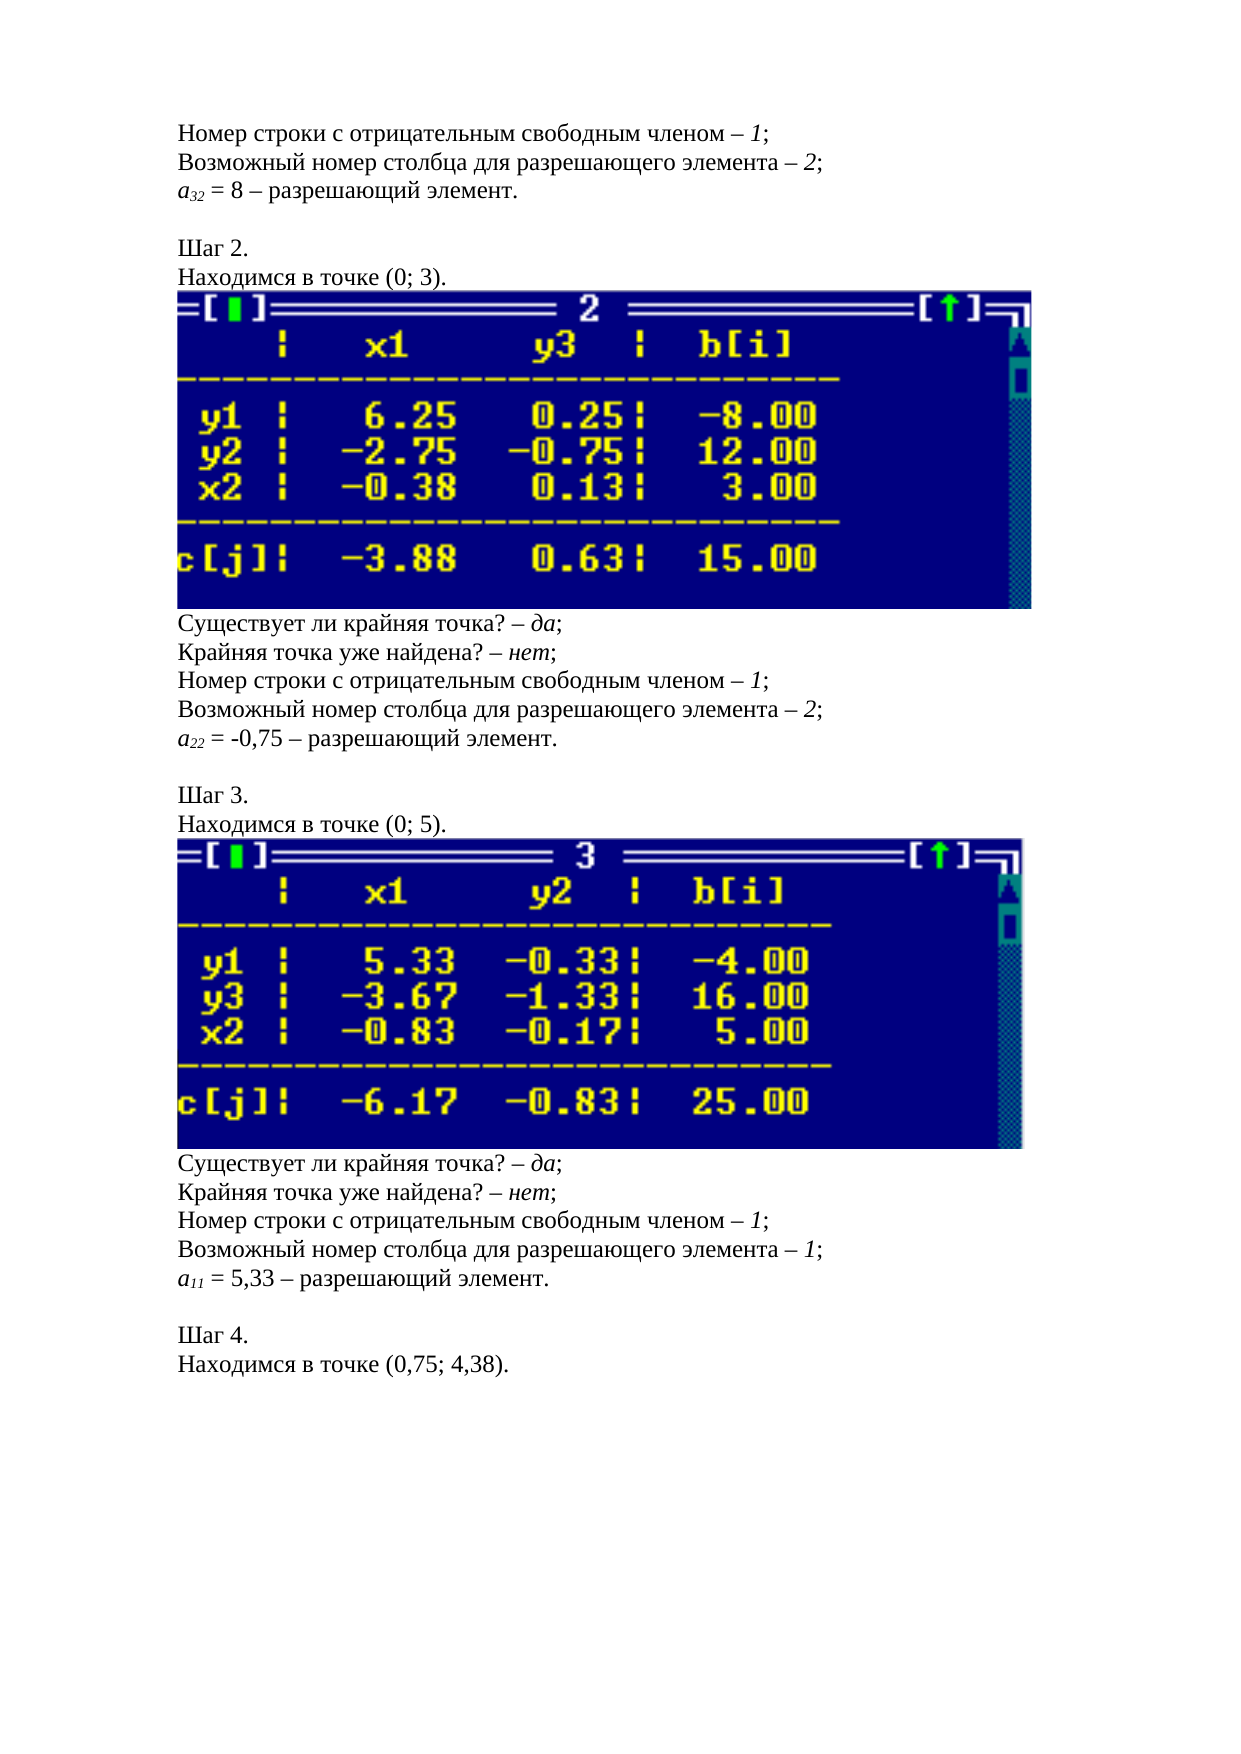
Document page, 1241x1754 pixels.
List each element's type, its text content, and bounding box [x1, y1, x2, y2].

picture [177, 838, 1025, 1149]
text Крайняя точка уже найдена? – нет; [177, 1177, 1152, 1206]
text Существует ли крайняя точка? – да; [177, 608, 1152, 637]
text Номер строки с отрицательным свободным членом – 1; [177, 118, 1152, 147]
text Номер строки с отрицательным свободным членом – 1; [177, 1206, 1152, 1234]
text Возможный номер столбца для разрешающего элемента – 2; [177, 147, 1152, 176]
text Находимся в точке (0; 5). [177, 809, 1152, 838]
text Возможный номер столбца для разрешающего элемента – 1; [177, 1234, 1152, 1263]
picture [177, 290, 1032, 609]
text Находимся в точке (0,75; 4,38). [177, 1349, 1152, 1378]
text Находимся в точке (0; 3). [177, 262, 1152, 291]
text Номер строки с отрицательным свободным членом – 1; [177, 666, 1152, 694]
text Крайняя точка уже найдена? – нет; [177, 637, 1152, 666]
text a22 = -0,75 – разрешающий элемент. [177, 723, 1152, 752]
text Возможный номер столбца для разрешающего элемента – 2; [177, 694, 1152, 723]
text a11 = 5,33 – разрешающий элемент. [177, 1263, 1152, 1292]
text Шаг 2. [177, 233, 1152, 262]
text Шаг 3. [177, 781, 1152, 809]
text Шаг 4. [177, 1321, 1152, 1349]
text Существует ли крайняя точка? – да; [177, 1148, 1152, 1177]
text a32 = 8 – разрешающий элемент. [177, 176, 1152, 204]
